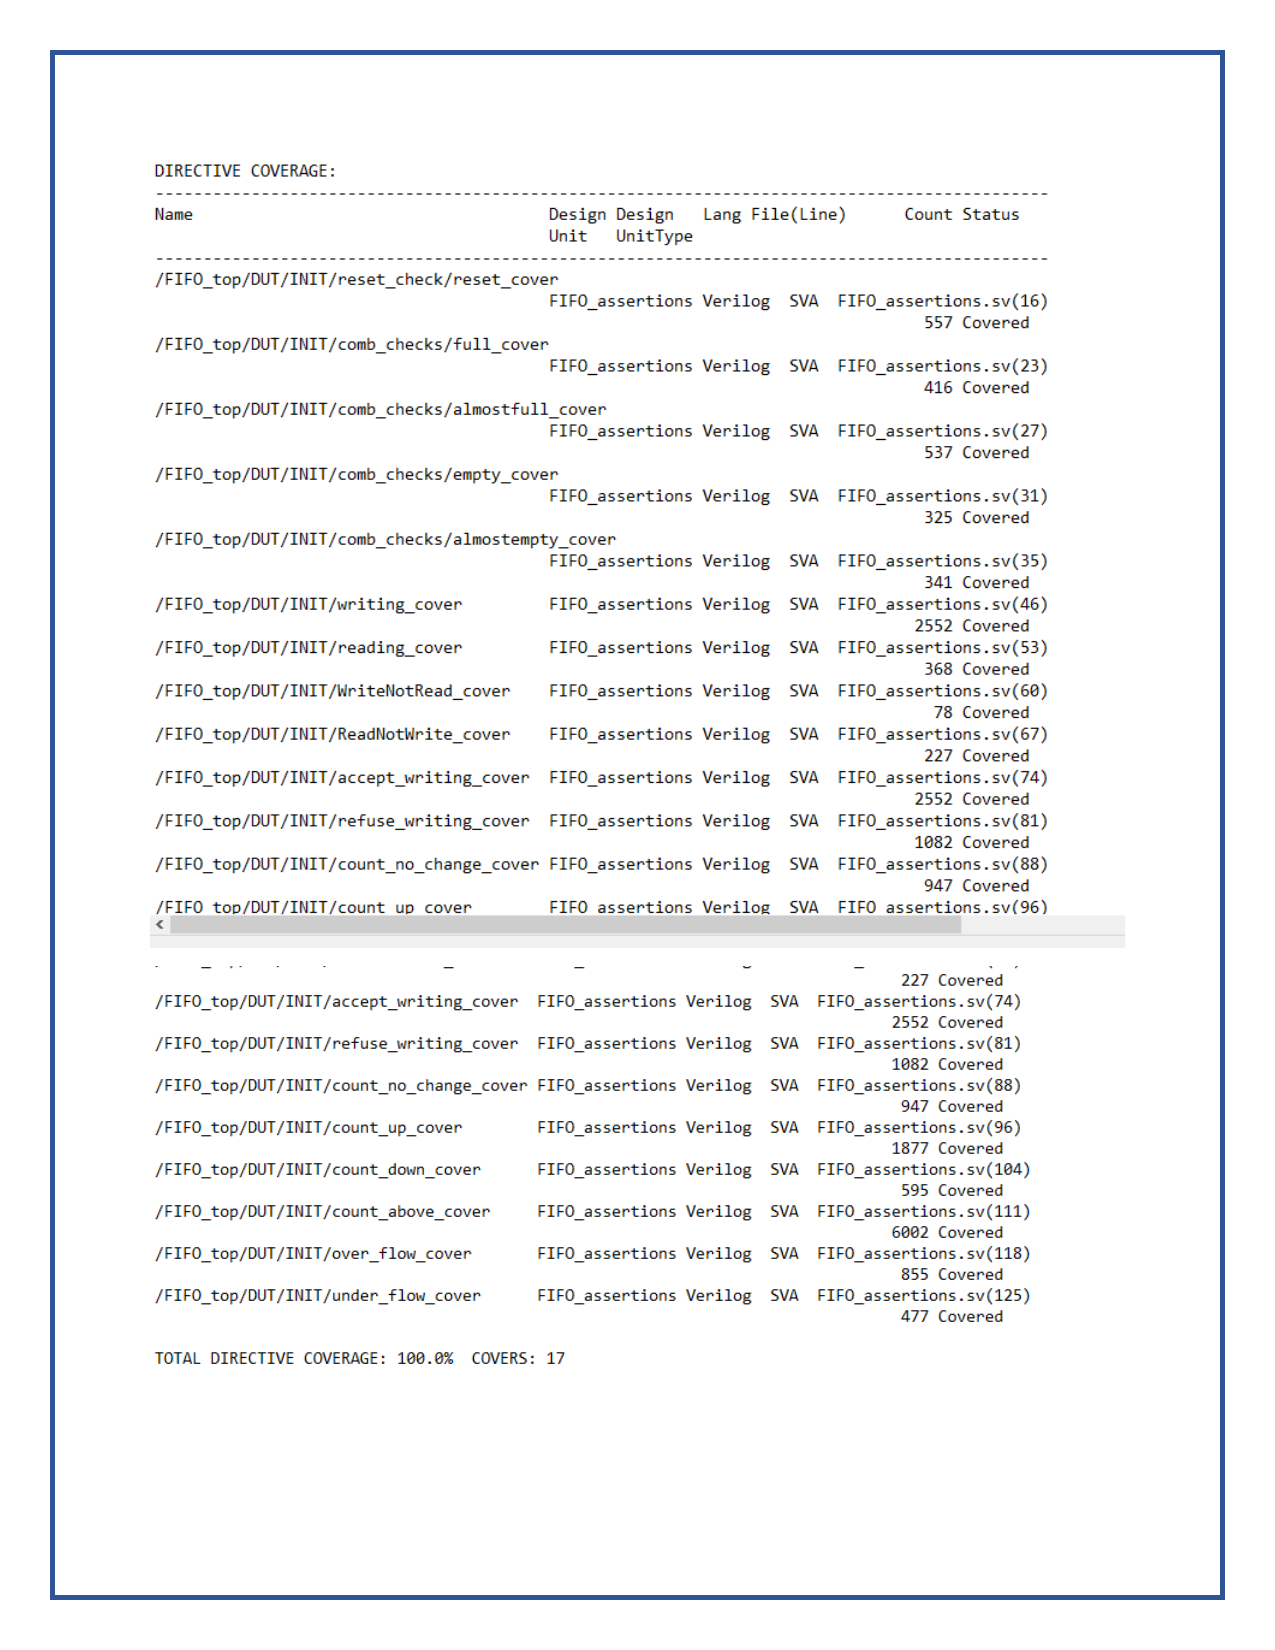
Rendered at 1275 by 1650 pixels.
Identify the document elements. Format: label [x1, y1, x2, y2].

picture [150, 150, 1125, 948]
picture [150, 966, 1125, 1385]
